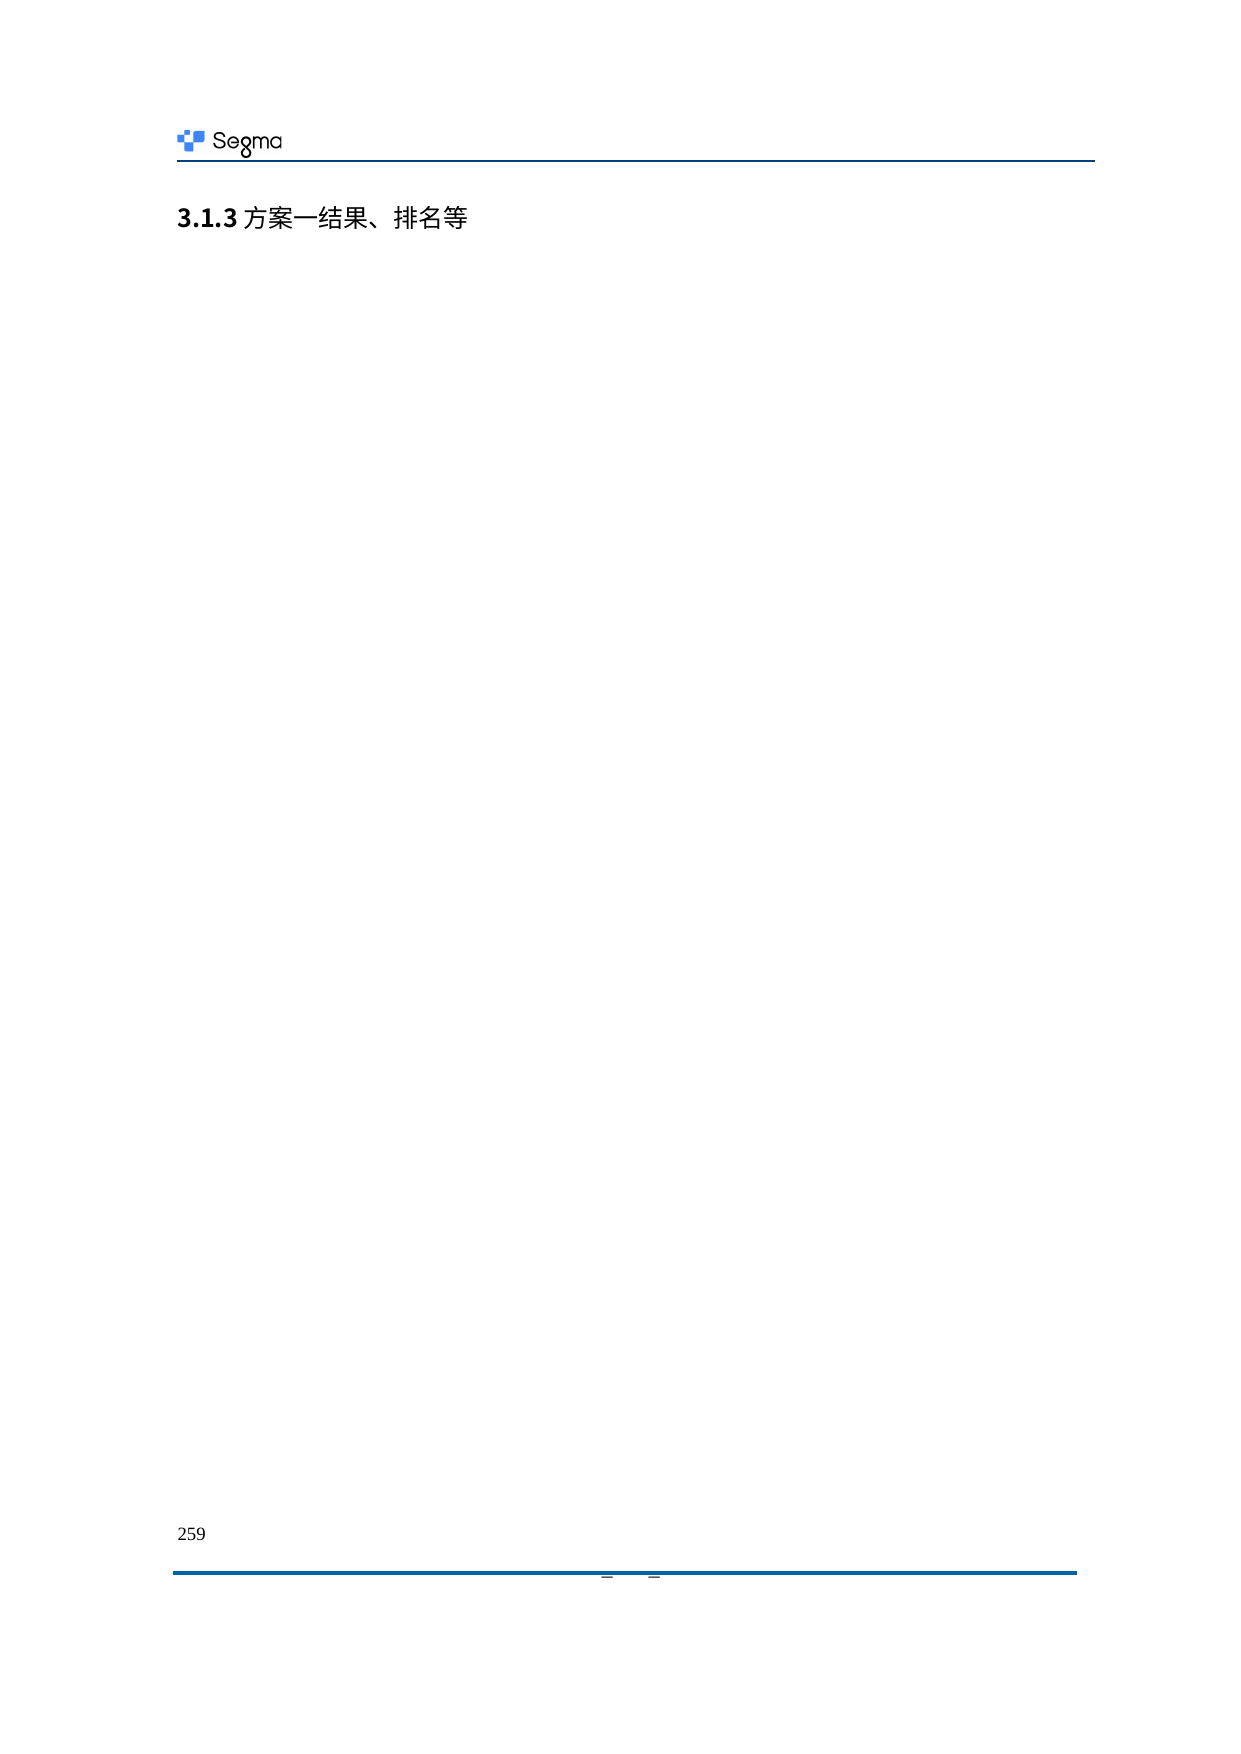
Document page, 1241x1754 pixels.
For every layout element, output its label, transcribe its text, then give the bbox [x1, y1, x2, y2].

picture [177, 130, 282, 158]
text 3.1.3 方案一结果、排名等 [177, 199, 1092, 235]
